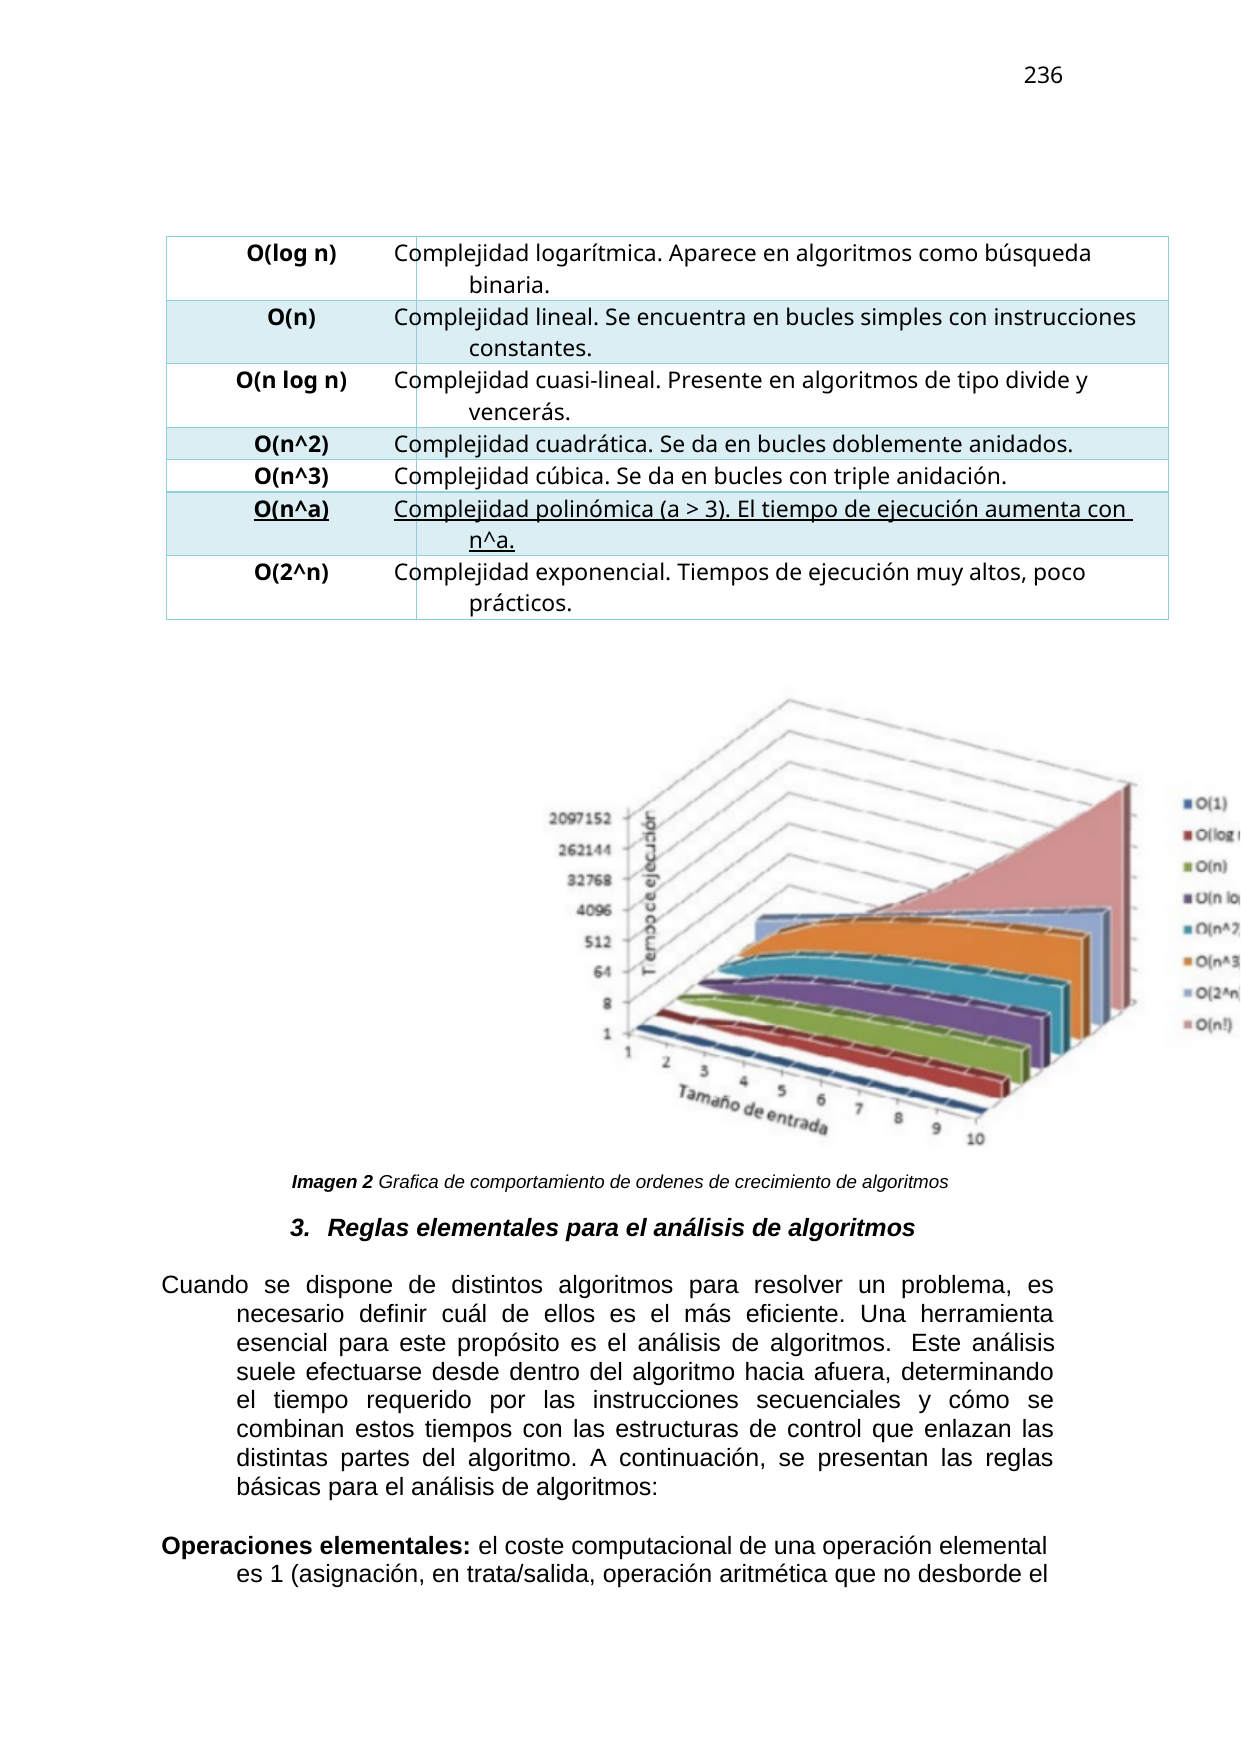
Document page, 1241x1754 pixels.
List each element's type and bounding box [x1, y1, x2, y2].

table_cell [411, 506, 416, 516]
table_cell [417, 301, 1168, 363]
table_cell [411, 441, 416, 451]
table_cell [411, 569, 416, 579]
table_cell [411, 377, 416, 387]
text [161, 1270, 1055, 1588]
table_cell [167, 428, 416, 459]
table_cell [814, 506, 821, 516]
picture [463, 653, 1241, 1171]
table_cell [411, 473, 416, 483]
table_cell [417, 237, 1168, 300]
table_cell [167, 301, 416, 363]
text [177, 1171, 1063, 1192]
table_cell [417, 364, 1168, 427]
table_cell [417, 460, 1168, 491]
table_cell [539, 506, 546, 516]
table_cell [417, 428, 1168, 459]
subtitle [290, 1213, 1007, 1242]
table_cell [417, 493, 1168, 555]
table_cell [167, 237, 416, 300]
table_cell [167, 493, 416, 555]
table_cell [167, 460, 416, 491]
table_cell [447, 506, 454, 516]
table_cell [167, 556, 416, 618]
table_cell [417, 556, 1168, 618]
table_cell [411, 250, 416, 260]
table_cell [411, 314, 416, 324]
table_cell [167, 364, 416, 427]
